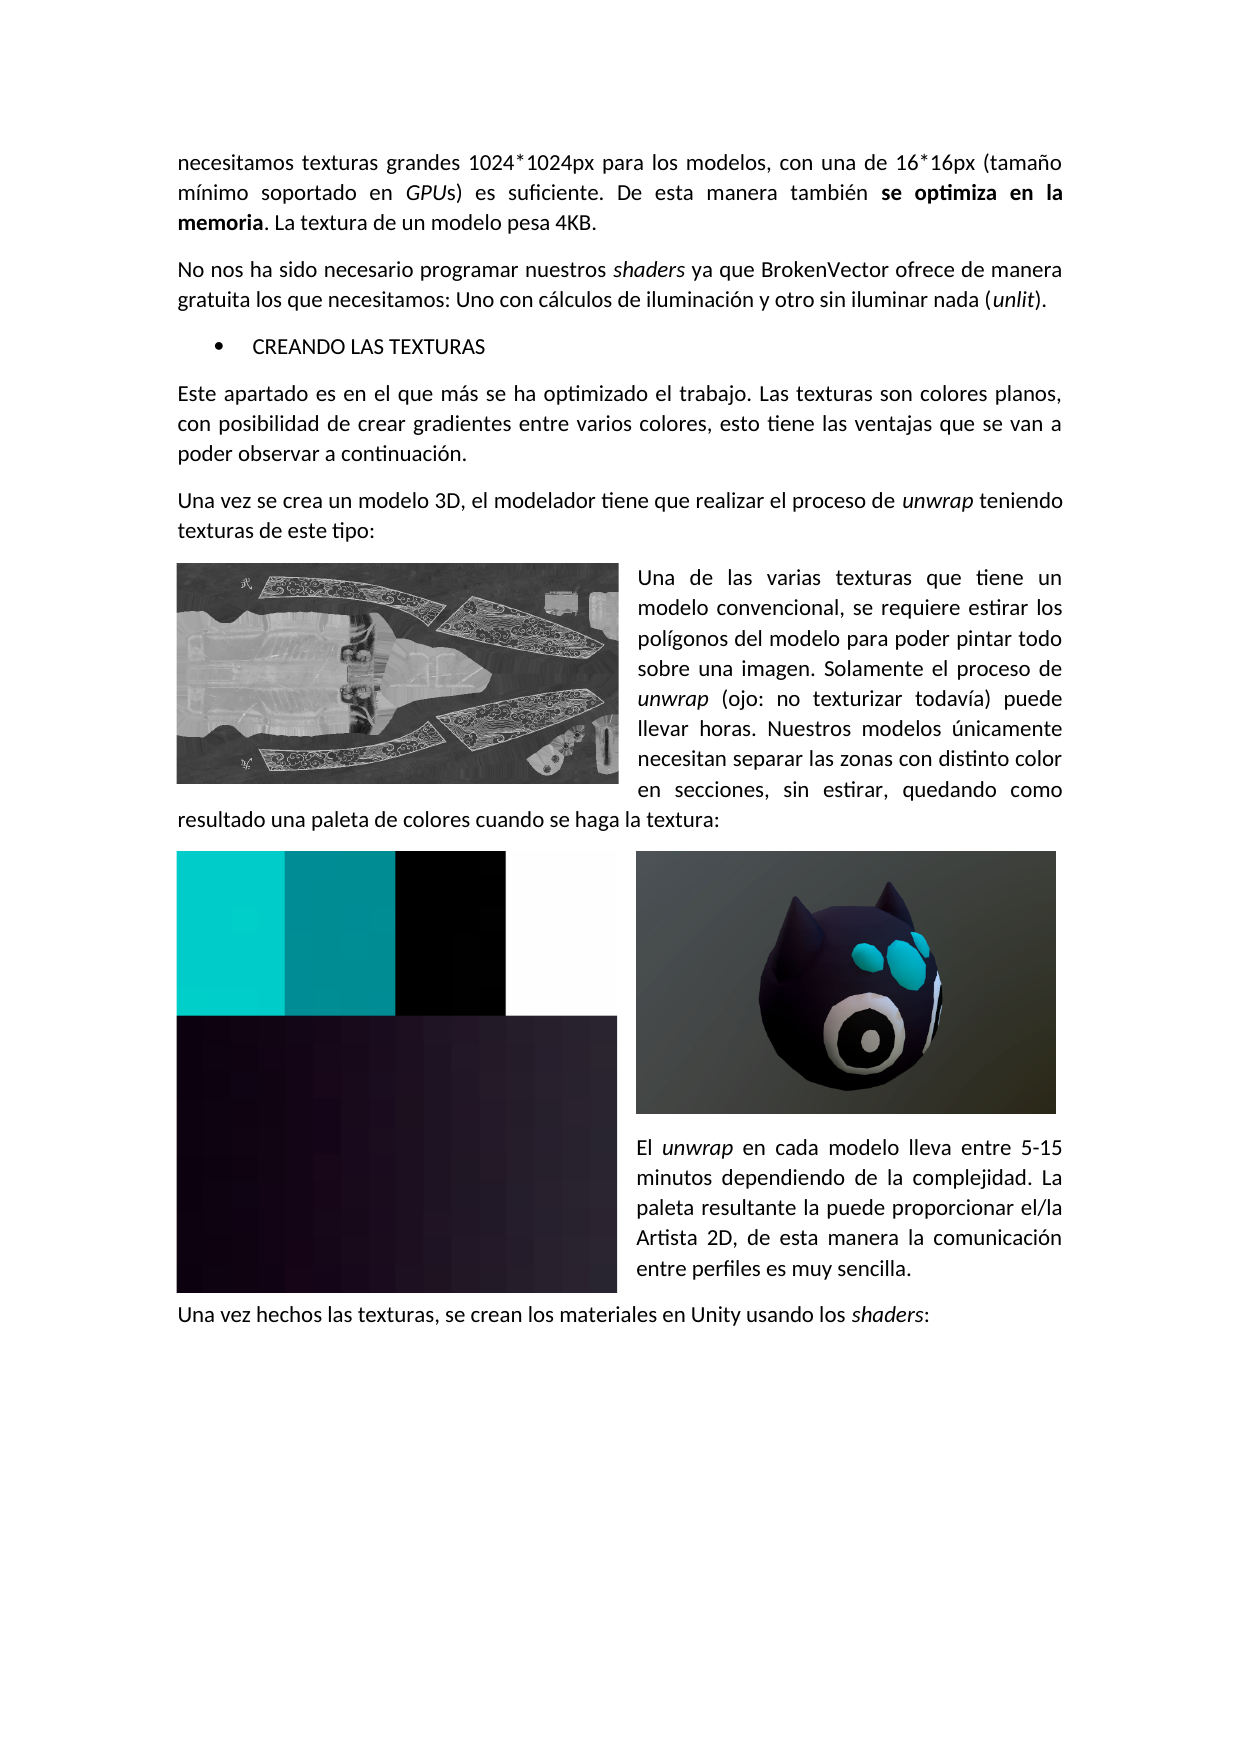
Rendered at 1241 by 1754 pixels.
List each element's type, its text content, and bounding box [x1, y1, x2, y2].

text El unwrap en cada modelo lleva entre 5-15 minutos dependiendo de la complejidad. La paleta resultante la puede proporcionar el/la Artista 2D, de esta manera la comunicación entre perfiles es muy sencilla. [618, 1133, 1063, 1282]
text Este apartado es en el que más se ha optimizado el trabajo. Las texturas son colores planos, con posibilidad de crear gradientes entre varios colores, esto tiene las ventajas que se van a poder observar a continuación. [177, 379, 1063, 467]
picture [176, 563, 619, 784]
picture [636, 851, 1056, 1114]
text Una vez se crea un modelo 3D, el modelador tiene que realizar el proceso de unwrap teniendo texturas de este tipo: [177, 486, 1063, 544]
picture [176, 851, 618, 1293]
list CREANDO LAS TEXTURAS [215, 332, 1063, 360]
text No nos ha sido necesario programar nuestros shaders ya que BrokenVector ofrece de manera gratuita los que necesitamos: Uno con cálculos de iluminación y otro sin iluminar nada (unlit). [177, 255, 1063, 313]
text Una vez hechos las texturas, se crean los materiales en Unity usando los shaders: [177, 1301, 1063, 1328]
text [177, 148, 1063, 236]
